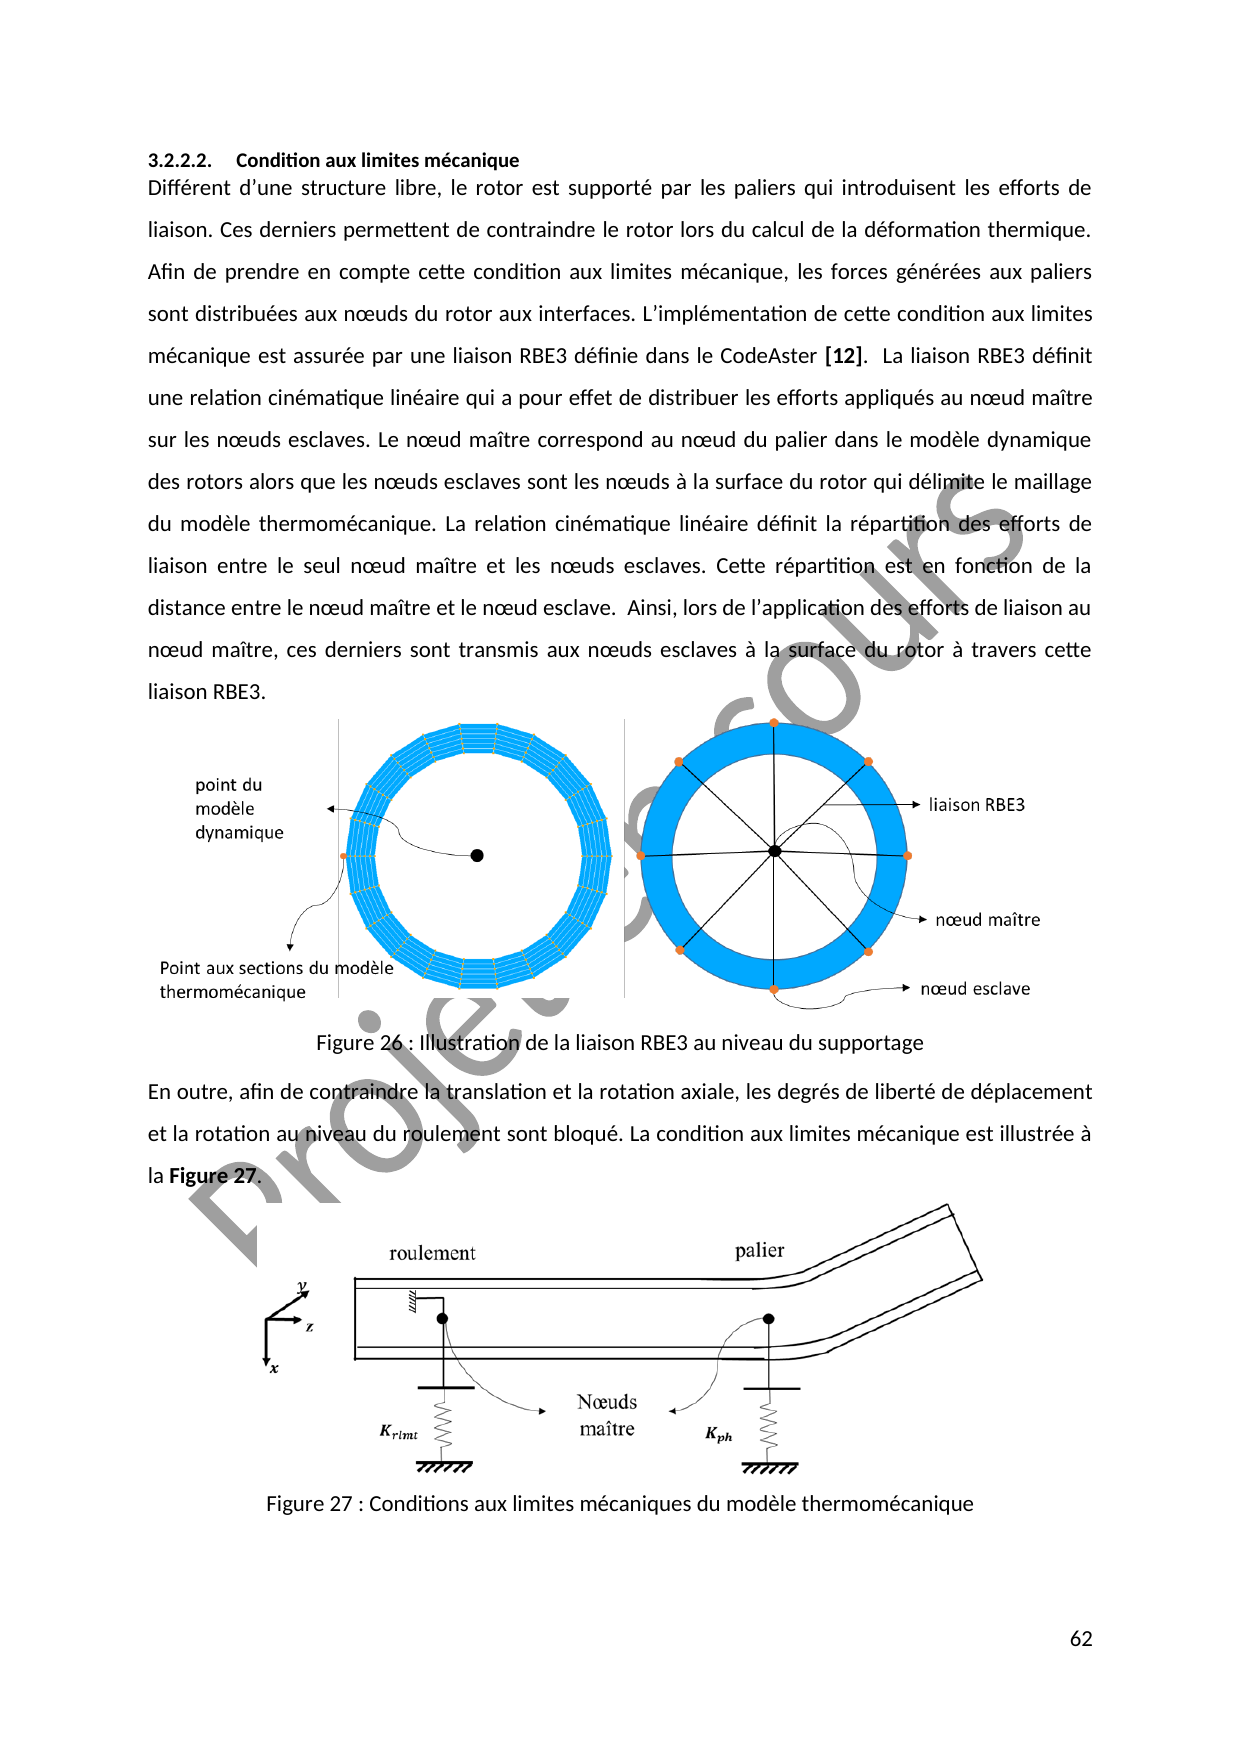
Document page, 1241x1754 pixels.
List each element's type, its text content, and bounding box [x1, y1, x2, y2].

picture [147, 718, 1093, 1015]
text Différent d’une structure libre, le rotor est supporté par les paliers qui introduisent les efforts de liaison. Ces derniers permettent de contraindre le rotor lors du calcul de la déformation thermique. Afin de prendre en compte cette condition aux limites mécanique, les forces générées aux paliers sont distribuées aux nœuds du rotor aux interfaces. L’implémentation de cette condition aux limites mécanique est assurée par une liaison RBE3 définie dans le CodeAster [12]. La liaison RBE3 définit une relation cinématique linéaire qui a pour effet de distribuer les efforts appliqués au nœud maître sur les nœuds esclaves. Le nœud maître correspond au nœud du palier dans le modèle dynamique des rotors alors que les nœuds esclaves sont les nœuds à la surface du rotor qui délimite le maillage du modèle thermomécanique. La relation cinématique linéaire définit la répartition des efforts de liaison entre le seul nœud maître et les nœuds esclaves. Cette répartition est en fonction de la distance entre le nœud maître et le nœud esclave. Ainsi, lors de l’application des efforts de liaison au nœud maître, ces derniers sont transmis aux nœuds esclaves à la surface du rotor à travers cette liaison RBE3. [148, 173, 1093, 705]
text Figure 26 : Illustration de la liaison RBE3 au niveau du supportage [148, 1028, 1093, 1056]
subtitle Condition aux limites mécanique [148, 148, 1093, 173]
picture [257, 1203, 984, 1475]
text Figure 27 : Conditions aux limites mécaniques du modèle thermomécanique [148, 1489, 1093, 1517]
text En outre, afin de contraindre la translation et la rotation axiale, les degrés de liberté de déplacement et la rotation au niveau du roulement sont bloqué. La condition aux limites mécanique est illustrée à la Figure 27. [148, 1077, 1093, 1189]
